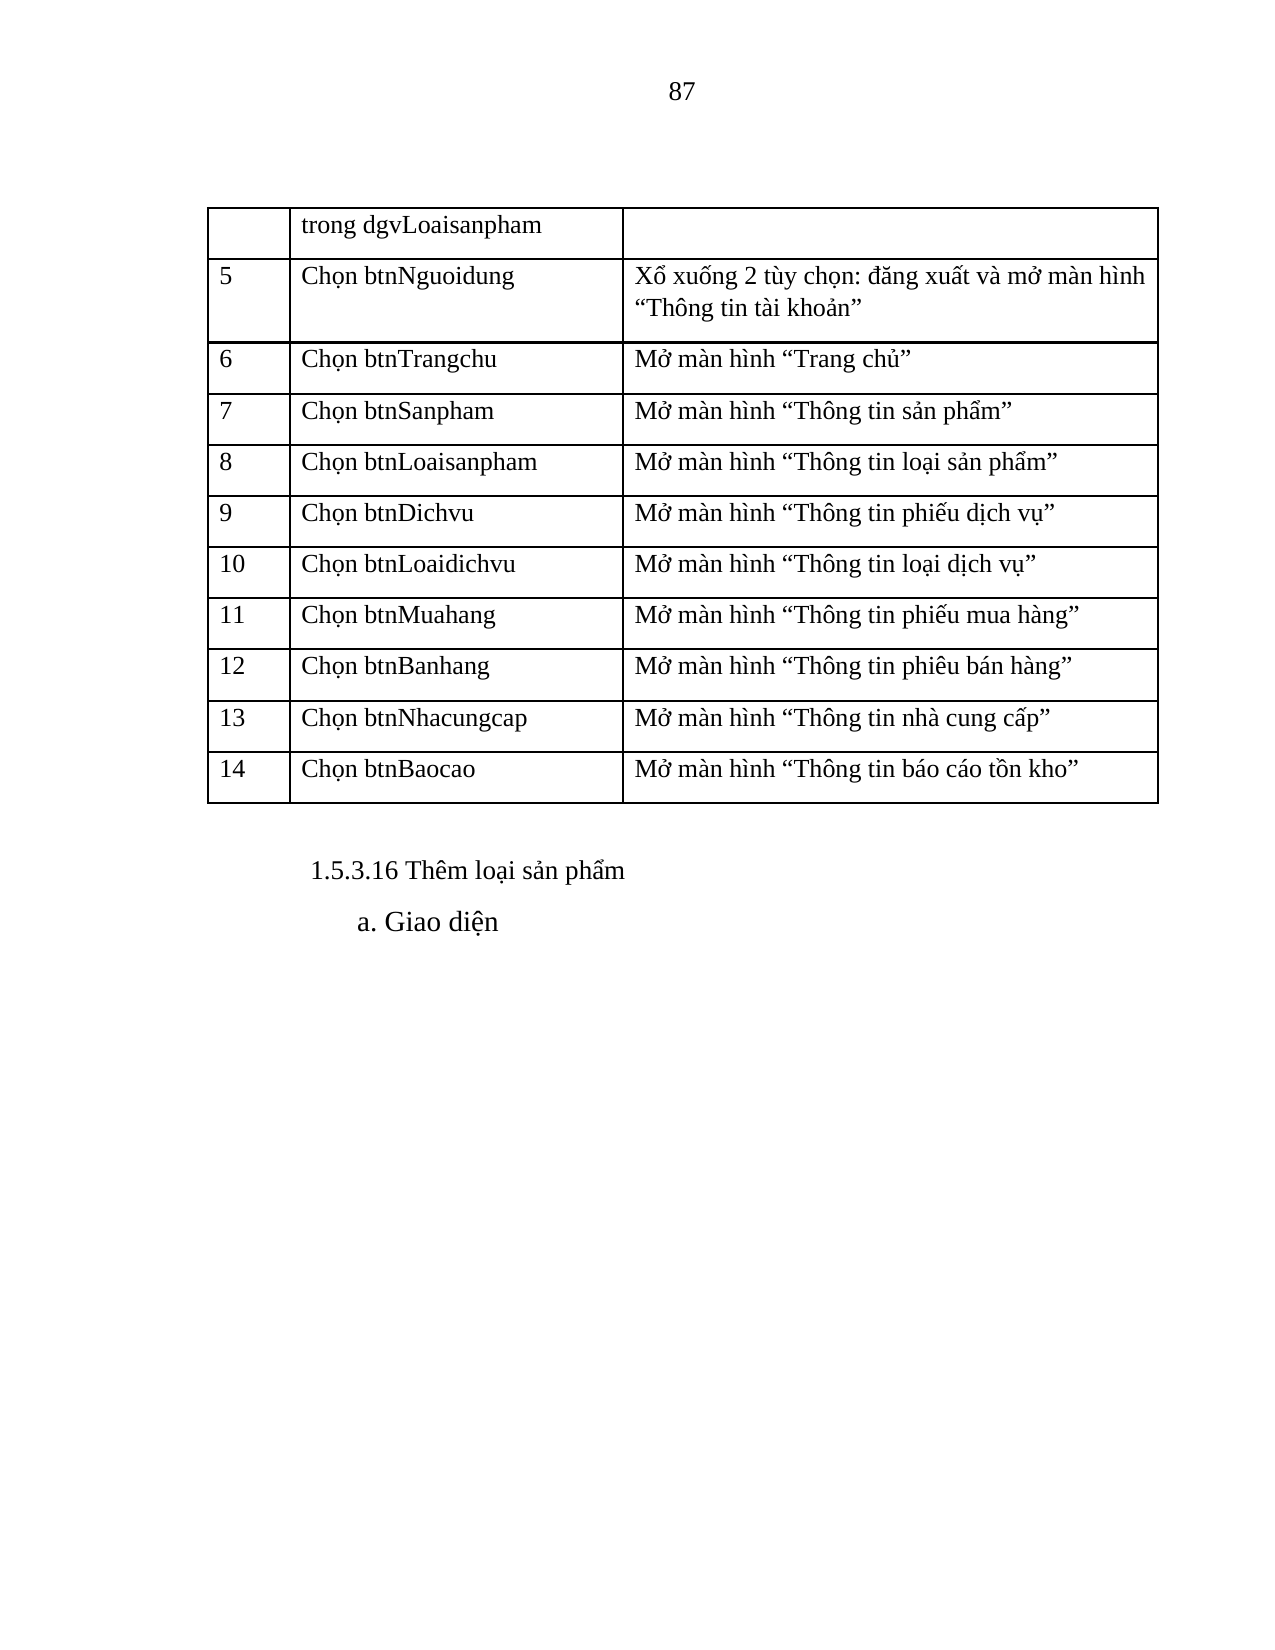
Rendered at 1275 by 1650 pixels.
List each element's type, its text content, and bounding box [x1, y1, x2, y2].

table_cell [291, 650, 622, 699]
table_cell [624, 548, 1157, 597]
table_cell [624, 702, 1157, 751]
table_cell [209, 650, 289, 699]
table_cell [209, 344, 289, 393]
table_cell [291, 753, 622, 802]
text a. Giao diện [282, 904, 1157, 937]
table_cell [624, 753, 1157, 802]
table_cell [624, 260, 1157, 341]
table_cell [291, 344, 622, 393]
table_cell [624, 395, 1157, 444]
subtitle 1.5.3.16 Thêm loại sản phẩm [310, 854, 1157, 885]
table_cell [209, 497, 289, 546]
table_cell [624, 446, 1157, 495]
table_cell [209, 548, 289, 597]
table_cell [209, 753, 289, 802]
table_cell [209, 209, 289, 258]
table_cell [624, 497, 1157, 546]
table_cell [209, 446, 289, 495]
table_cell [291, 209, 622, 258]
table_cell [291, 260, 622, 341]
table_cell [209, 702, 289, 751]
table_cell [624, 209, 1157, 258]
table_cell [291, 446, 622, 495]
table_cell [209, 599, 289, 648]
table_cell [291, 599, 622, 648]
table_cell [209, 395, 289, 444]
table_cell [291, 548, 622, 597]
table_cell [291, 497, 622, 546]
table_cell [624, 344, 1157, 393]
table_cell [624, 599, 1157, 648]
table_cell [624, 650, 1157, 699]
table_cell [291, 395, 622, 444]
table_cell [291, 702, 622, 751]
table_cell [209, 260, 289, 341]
